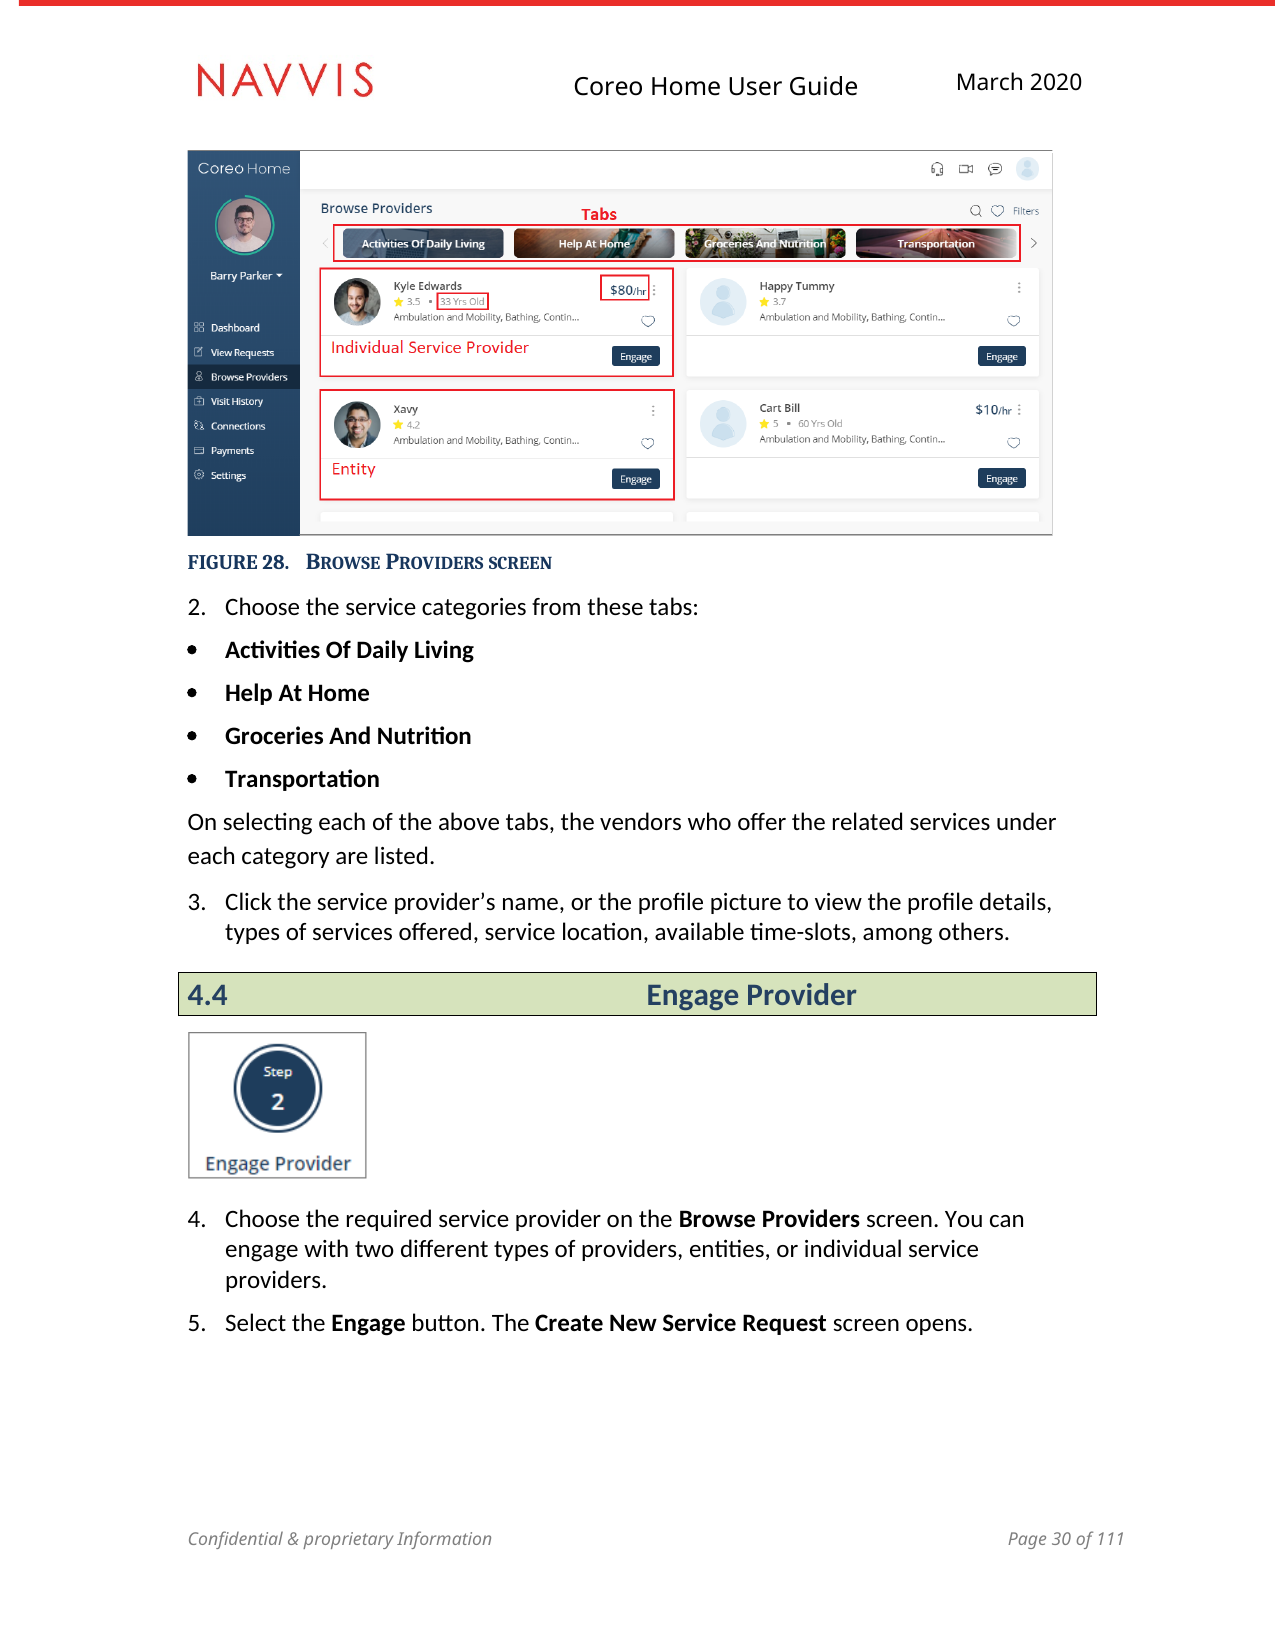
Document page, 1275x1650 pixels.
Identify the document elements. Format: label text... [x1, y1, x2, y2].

list Help At Home [187, 677, 1087, 708]
list Groceries And Nutrition [187, 720, 1087, 751]
text Browse Providers screen [187, 548, 1087, 575]
list Transportation [187, 763, 1087, 794]
list Activities Of Daily Living [187, 634, 1087, 665]
picture [187, 1032, 368, 1180]
text On selecting each of the above tabs, the vendors who offer the related services under each category are listed. [187, 806, 1087, 870]
list Choose the required service provider on the Browse Providers screen. You can engage with two different types of providers, entities, or individual service providers. [187, 1203, 1087, 1294]
picture [187, 150, 1053, 536]
subtitle Engage Provider [179, 973, 1096, 1015]
list Click the service provider’s name, or the profile picture to view the profile details, types of services offered, service location, available time-slots, among others. [187, 886, 1087, 947]
list Select the Engage button. The Create New Service Request screen opens. [187, 1307, 1087, 1337]
picture [187, 55, 383, 104]
list Choose the service categories from these tabs: [187, 591, 1087, 622]
